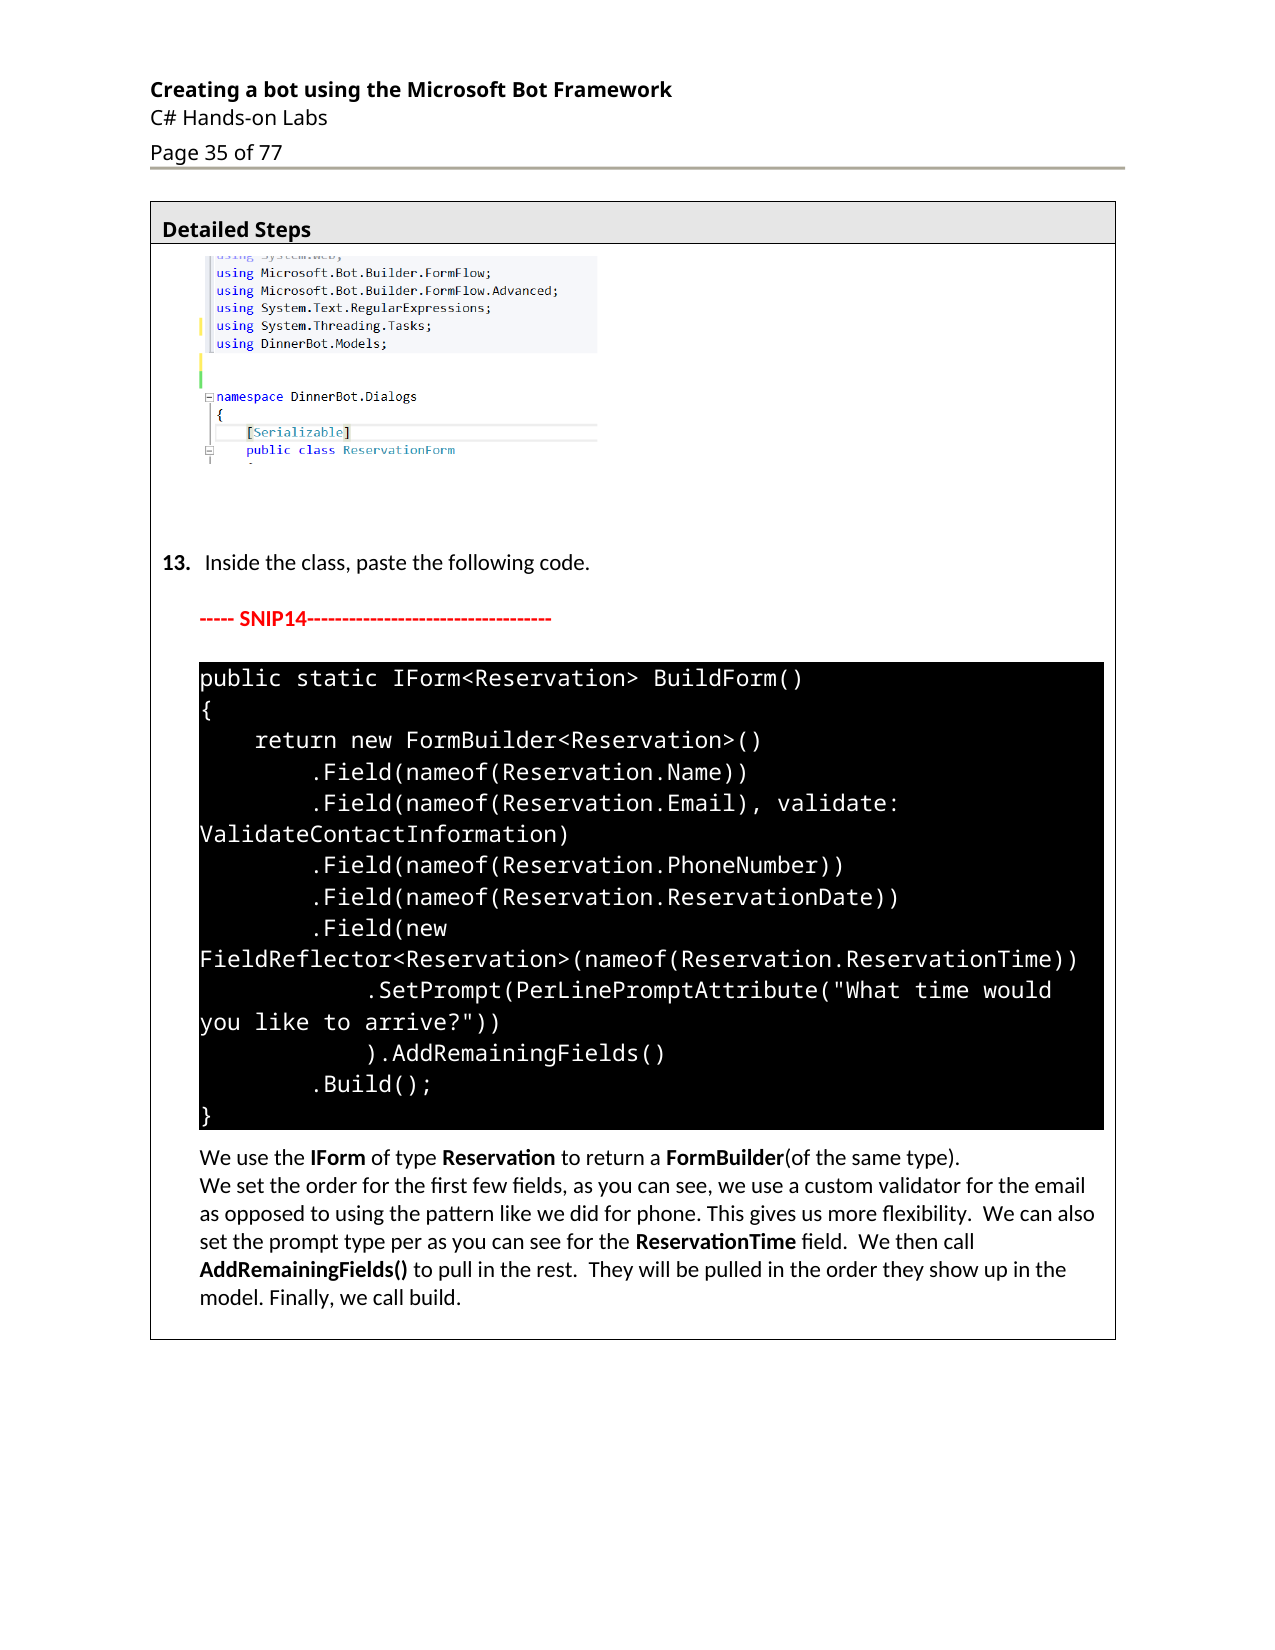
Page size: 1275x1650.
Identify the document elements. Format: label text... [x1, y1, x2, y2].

table_header Detailed Steps [151, 202, 1115, 243]
picture [199, 256, 598, 464]
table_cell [151, 244, 1115, 1339]
